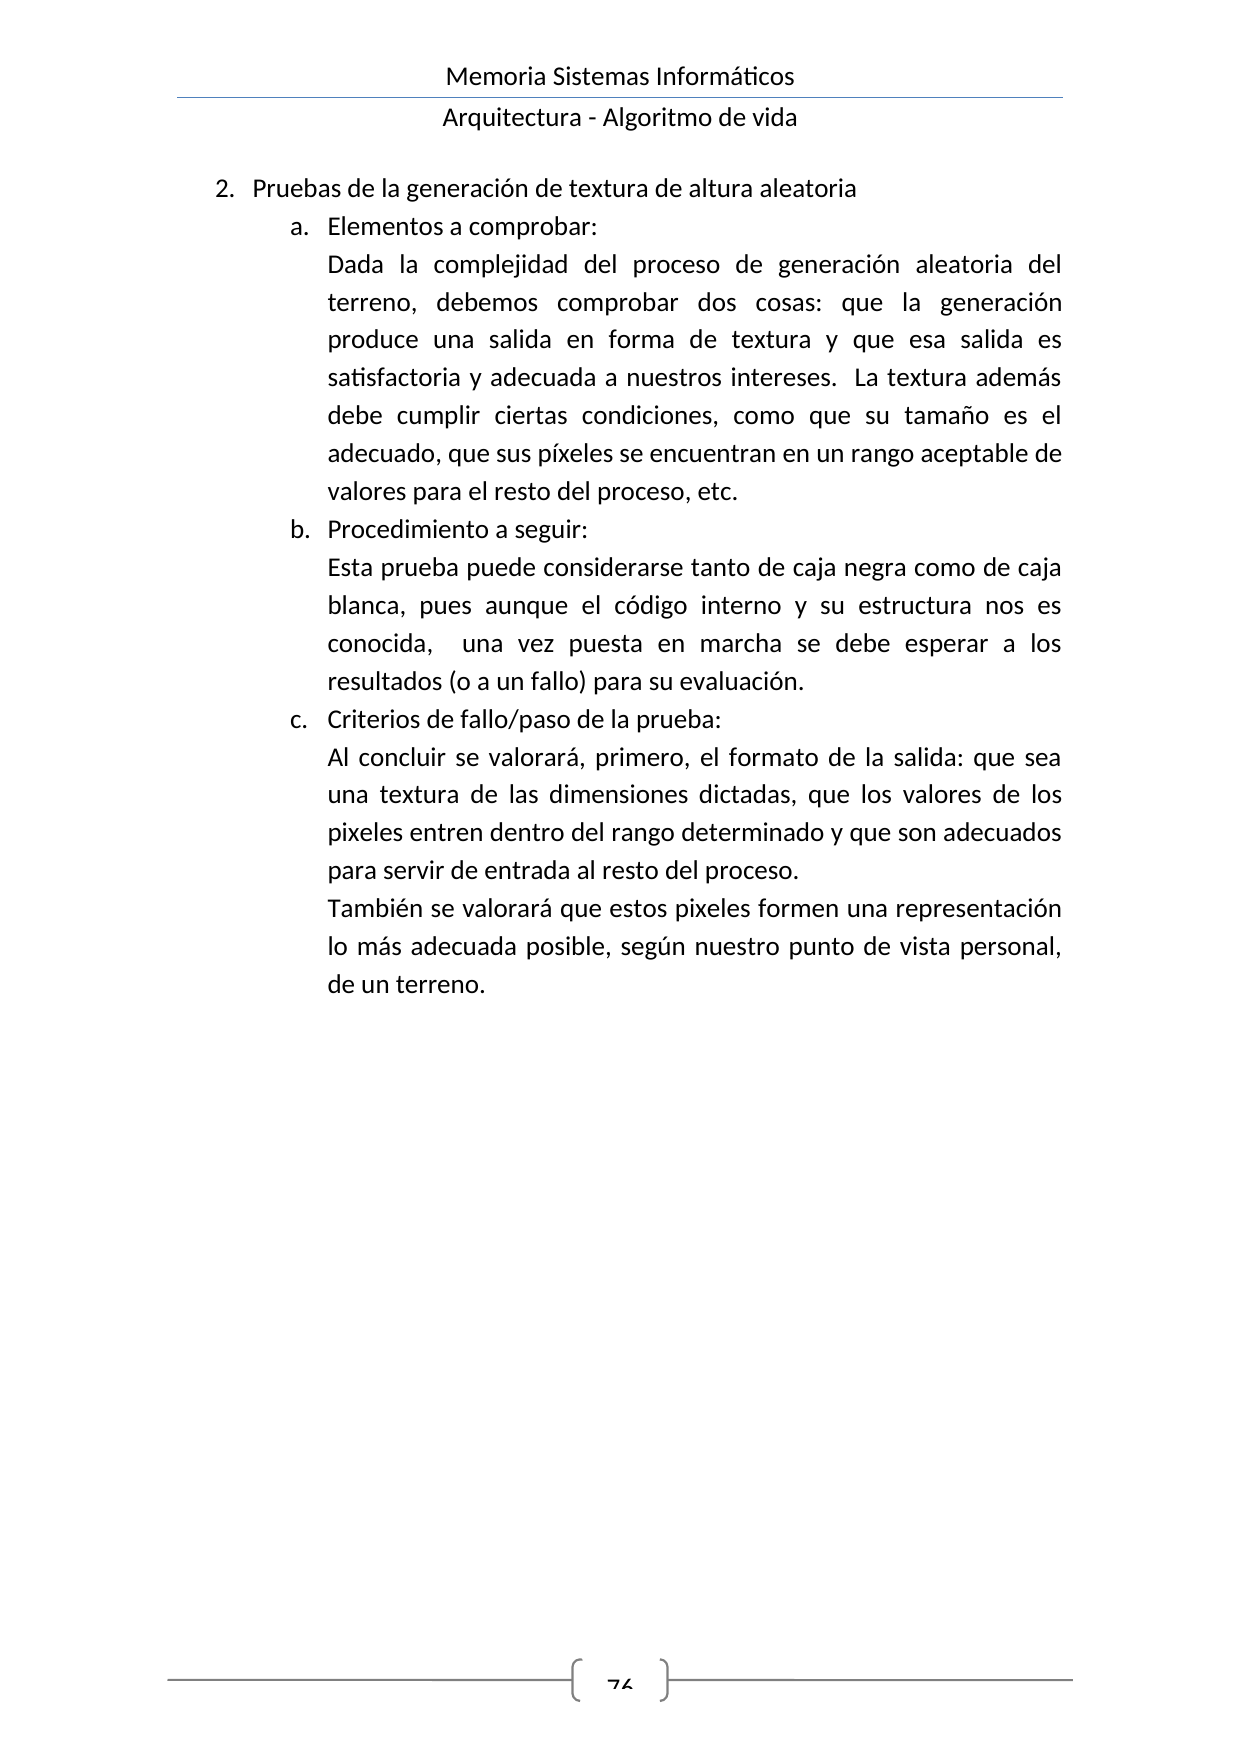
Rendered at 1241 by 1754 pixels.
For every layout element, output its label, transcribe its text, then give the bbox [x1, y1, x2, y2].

list Criterios de fallo/paso de la prueba: [290, 702, 1063, 735]
list Esta prueba puede considerarse tanto de caja negra como de caja blanca, pues aunque el código interno y su estructura nos es conocida, una vez puesta en marcha se debe esperar a los resultados (o a un fallo) para su evaluación. [327, 550, 1063, 697]
list Pruebas de la generación de textura de altura aleatoria [215, 171, 1063, 204]
list Elementos a comprobar: [290, 209, 1063, 242]
list También se valorará que estos pixeles formen una representación lo más adecuada posible, según nuestro punto de vista personal, de un terreno. [327, 891, 1063, 1000]
list Al concluir se valorará, primero, el formato de la salida: que sea una textura de las dimensiones dictadas, que los valores de los pixeles entren dentro del rango determinado y que son adecuados para servir de entrada al resto del proceso. [327, 740, 1063, 887]
list Procedimiento a seguir: [290, 512, 1063, 545]
list Dada la complejidad del proceso de generación aleatoria del terreno, debemos comprobar dos cosas: que la generación produce una salida en forma de textura y que esa salida es satisfactoria y adecuada a nuestros intereses. La textura además debe cumplir ciertas condiciones, como que su tamaño es el adecuado, que sus píxeles se encuentran en un rango aceptable de valores para el resto del proceso, etc. [327, 247, 1063, 507]
